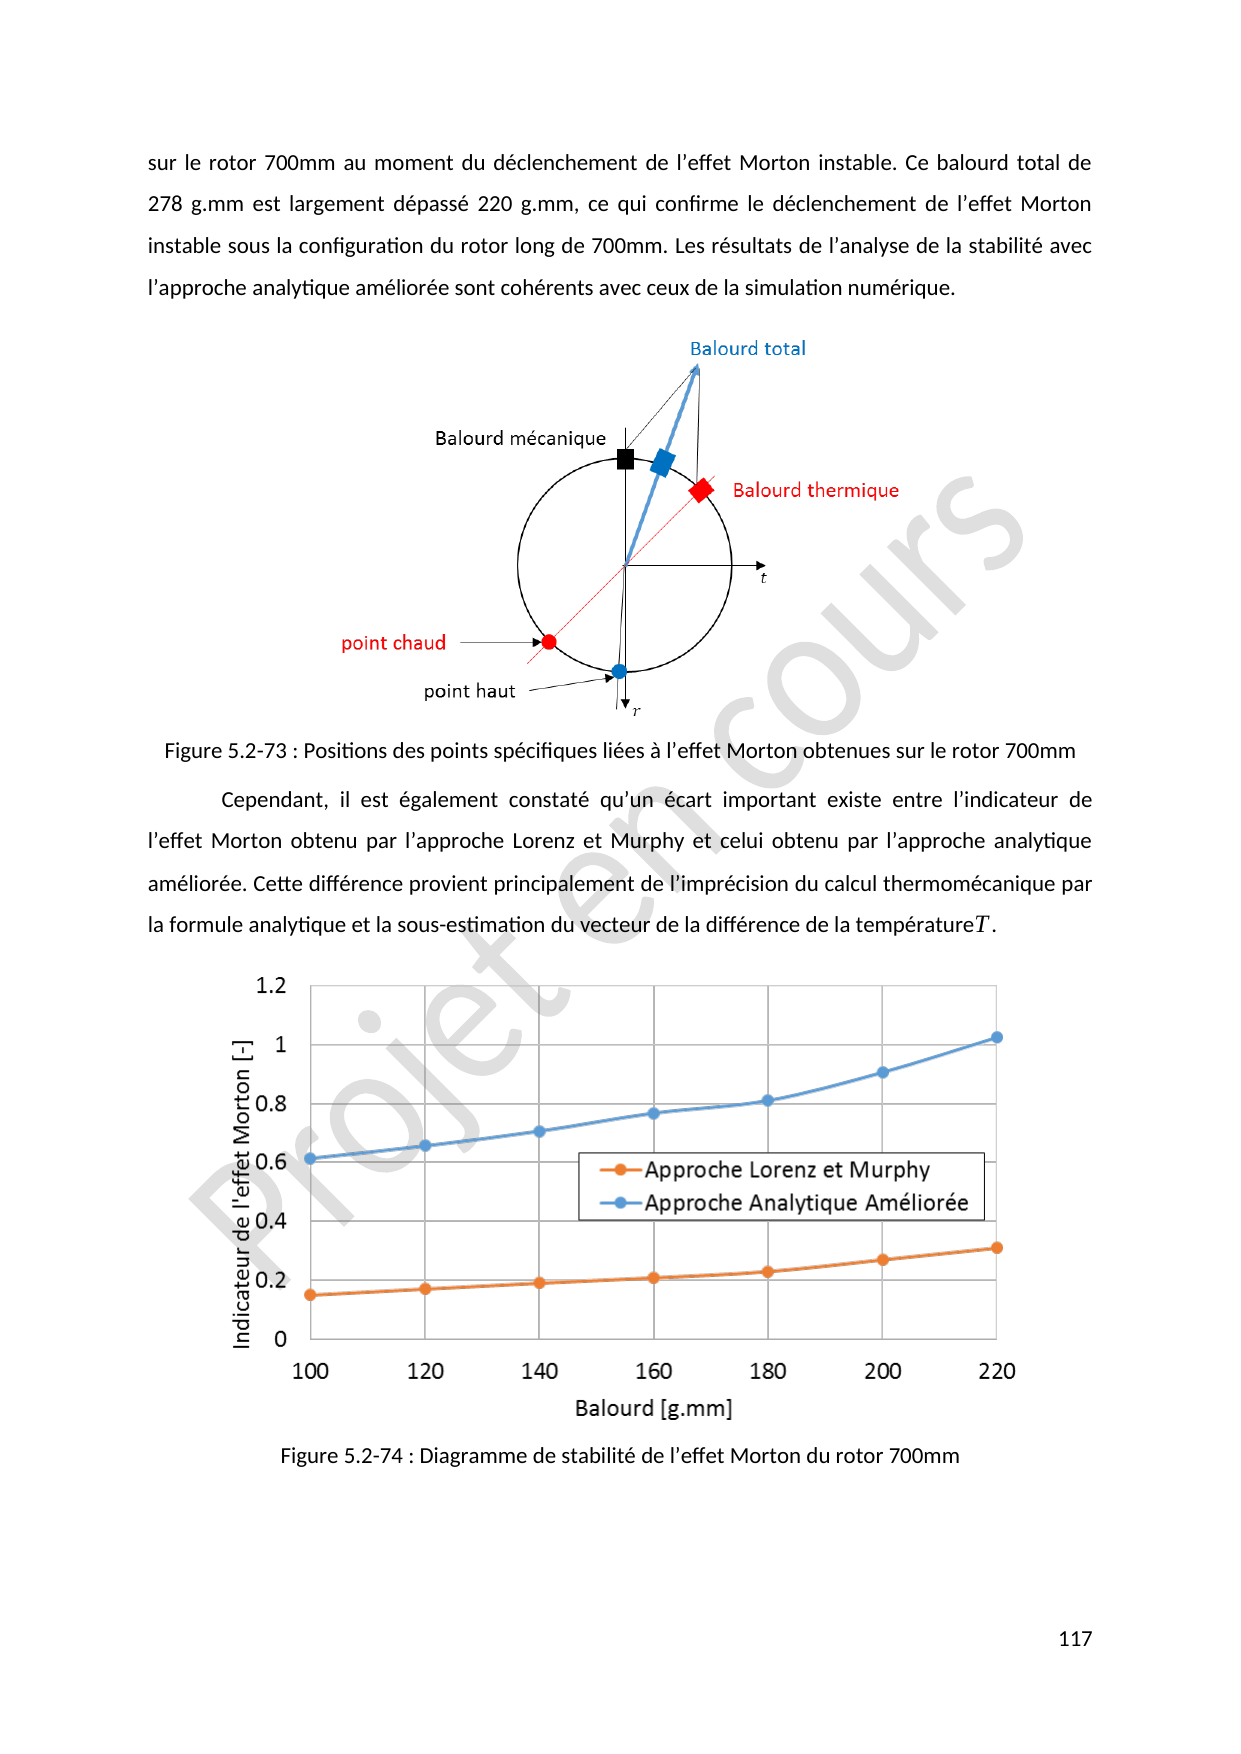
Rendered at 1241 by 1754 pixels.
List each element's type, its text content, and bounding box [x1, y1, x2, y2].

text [148, 148, 1093, 302]
text Cependant, il est également constaté qu’un écart important existe entre l’indicateur de l’effet Morton obtenu par l’approche Lorenz et Murphy et celui obtenu par l’approche analytique améliorée. Cette différence provient principalement de l’imprécision du calcul thermomécanique par la formule analytique et la sous-estimation du vecteur de la différence de la température. [148, 785, 1093, 939]
picture [206, 952, 1035, 1426]
picture [327, 328, 913, 722]
